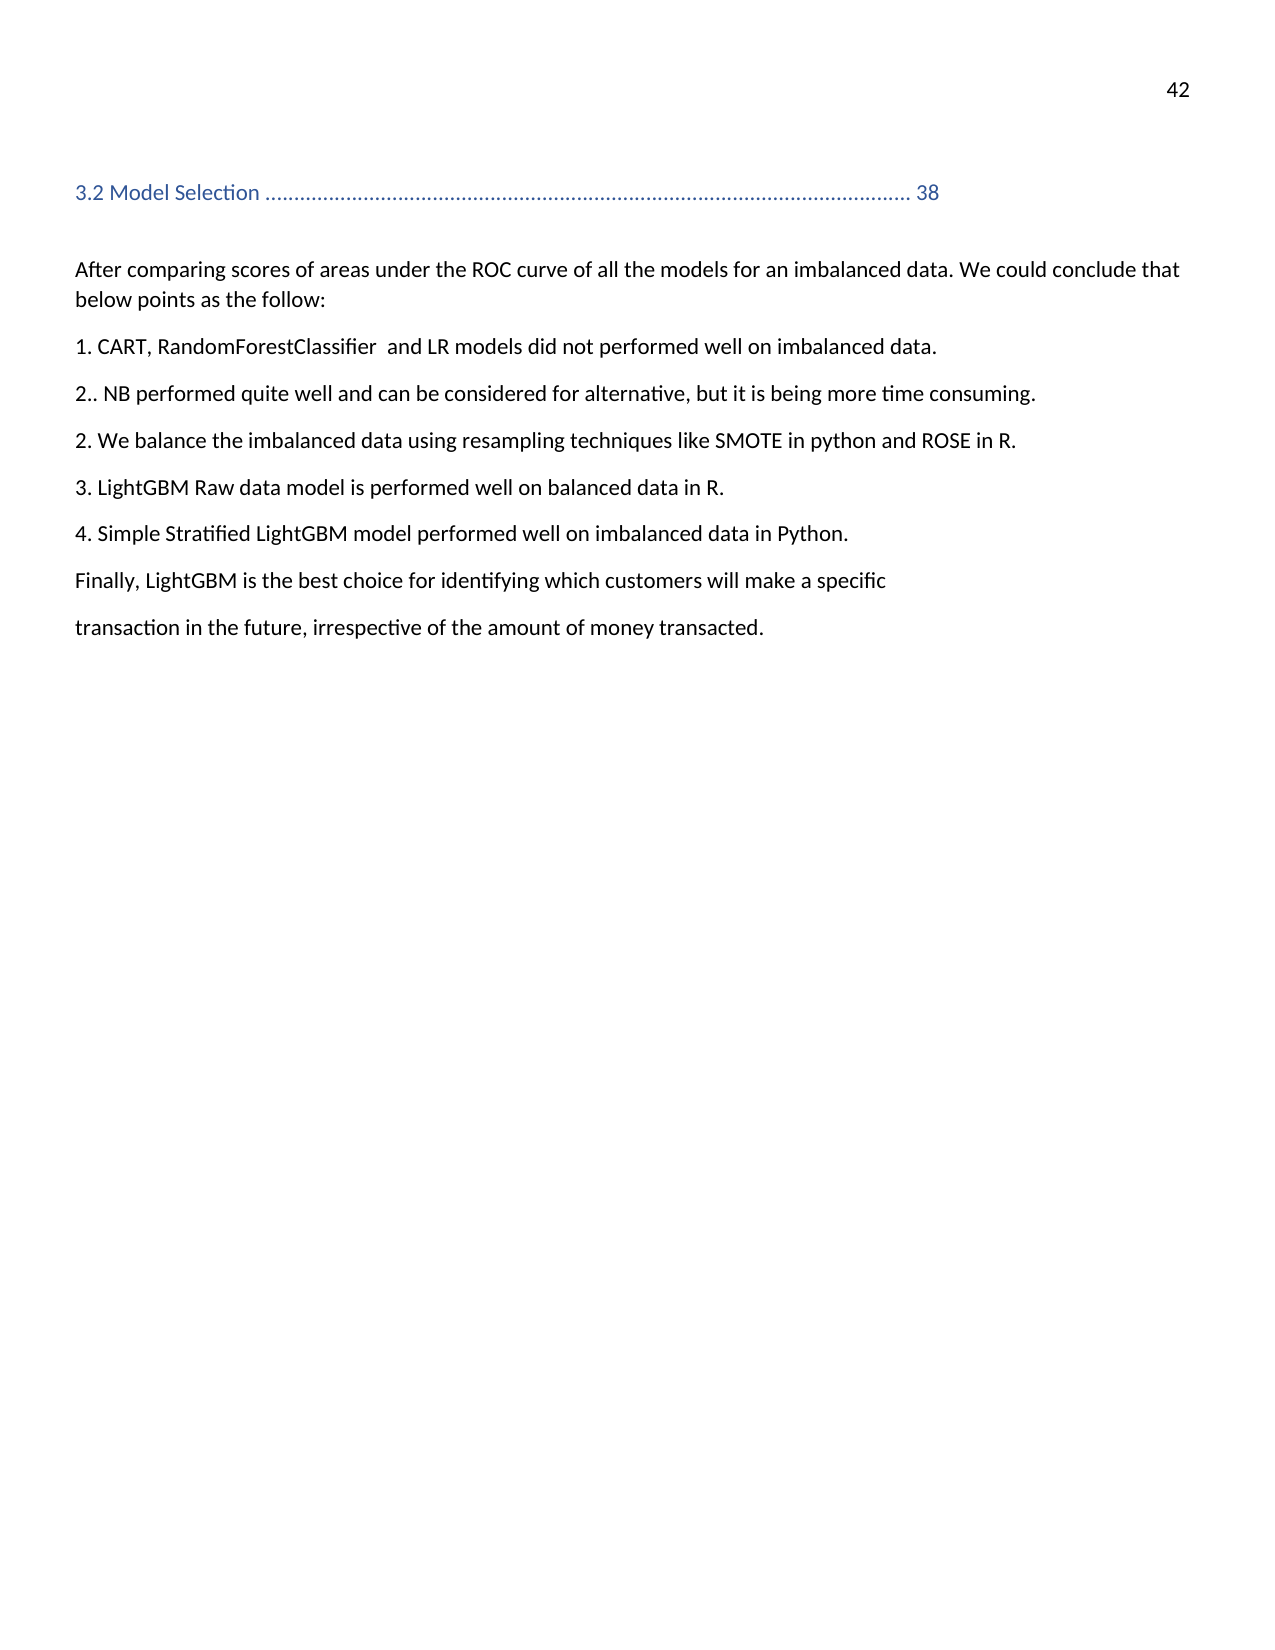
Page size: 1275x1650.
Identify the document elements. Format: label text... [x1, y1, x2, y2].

text 1. CART, RandomForestClassifier and LR models did not performed well on imbalanced data. [75, 332, 1200, 360]
text After comparing scores of areas under the ROC curve of all the models for an imbalanced data. We could conclude that below points as the follow: [75, 255, 1200, 313]
text 4. Simple Stratified LightGBM model performed well on imbalanced data in Python. [75, 519, 1200, 548]
subtitle 3.2 Model Selection ................................................................................................................ 38 [75, 178, 1200, 206]
text 2.. NB performed quite well and can be considered for alternative, but it is being more time consuming. [75, 379, 1200, 407]
text 2. We balance the imbalanced data using resampling techniques like SMOTE in python and ROSE in R. [75, 426, 1200, 454]
text 3. LightGBM Raw data model is performed well on balanced data in R. [75, 473, 1200, 501]
text transaction in the future, irrespective of the amount of money transacted. [75, 613, 1200, 641]
text Finally, LightGBM is the best choice for identifying which customers will make a specific [75, 566, 1200, 594]
